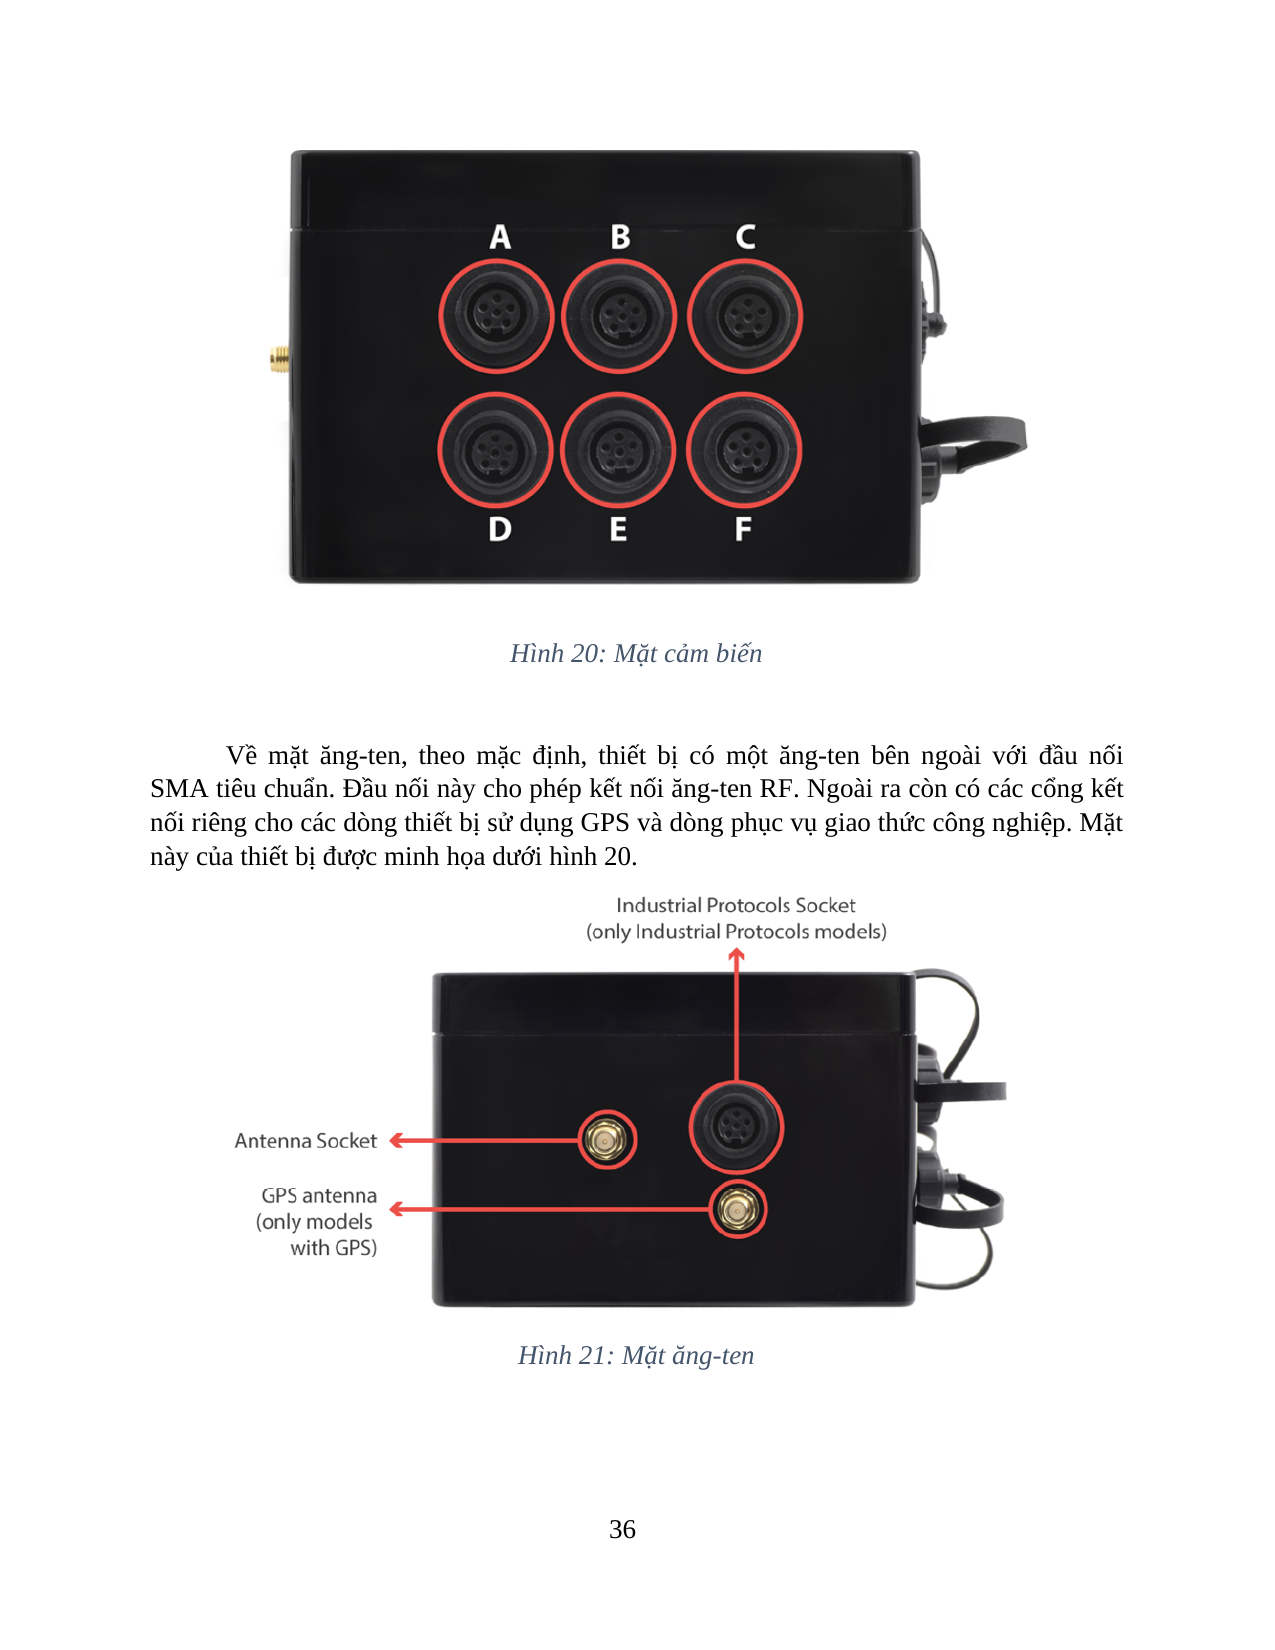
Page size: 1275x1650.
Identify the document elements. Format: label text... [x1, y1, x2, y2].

picture [231, 890, 1044, 1320]
text Về mặt ăng-ten, theo mặc định, thiết bị có một ăng-ten bên ngoài với đầu nối SMA tiêu chuẩn. Đầu nối này cho phép kết nối ăng-ten RF. Ngoài ra còn có các cổng kết nối riêng cho các dòng thiết bị sử dụng GPS và dòng phục vụ giao thức công nghiệp. Mặt này của thiết bị được minh họa dưới hình 20. [150, 739, 1125, 871]
picture [230, 150, 1045, 618]
